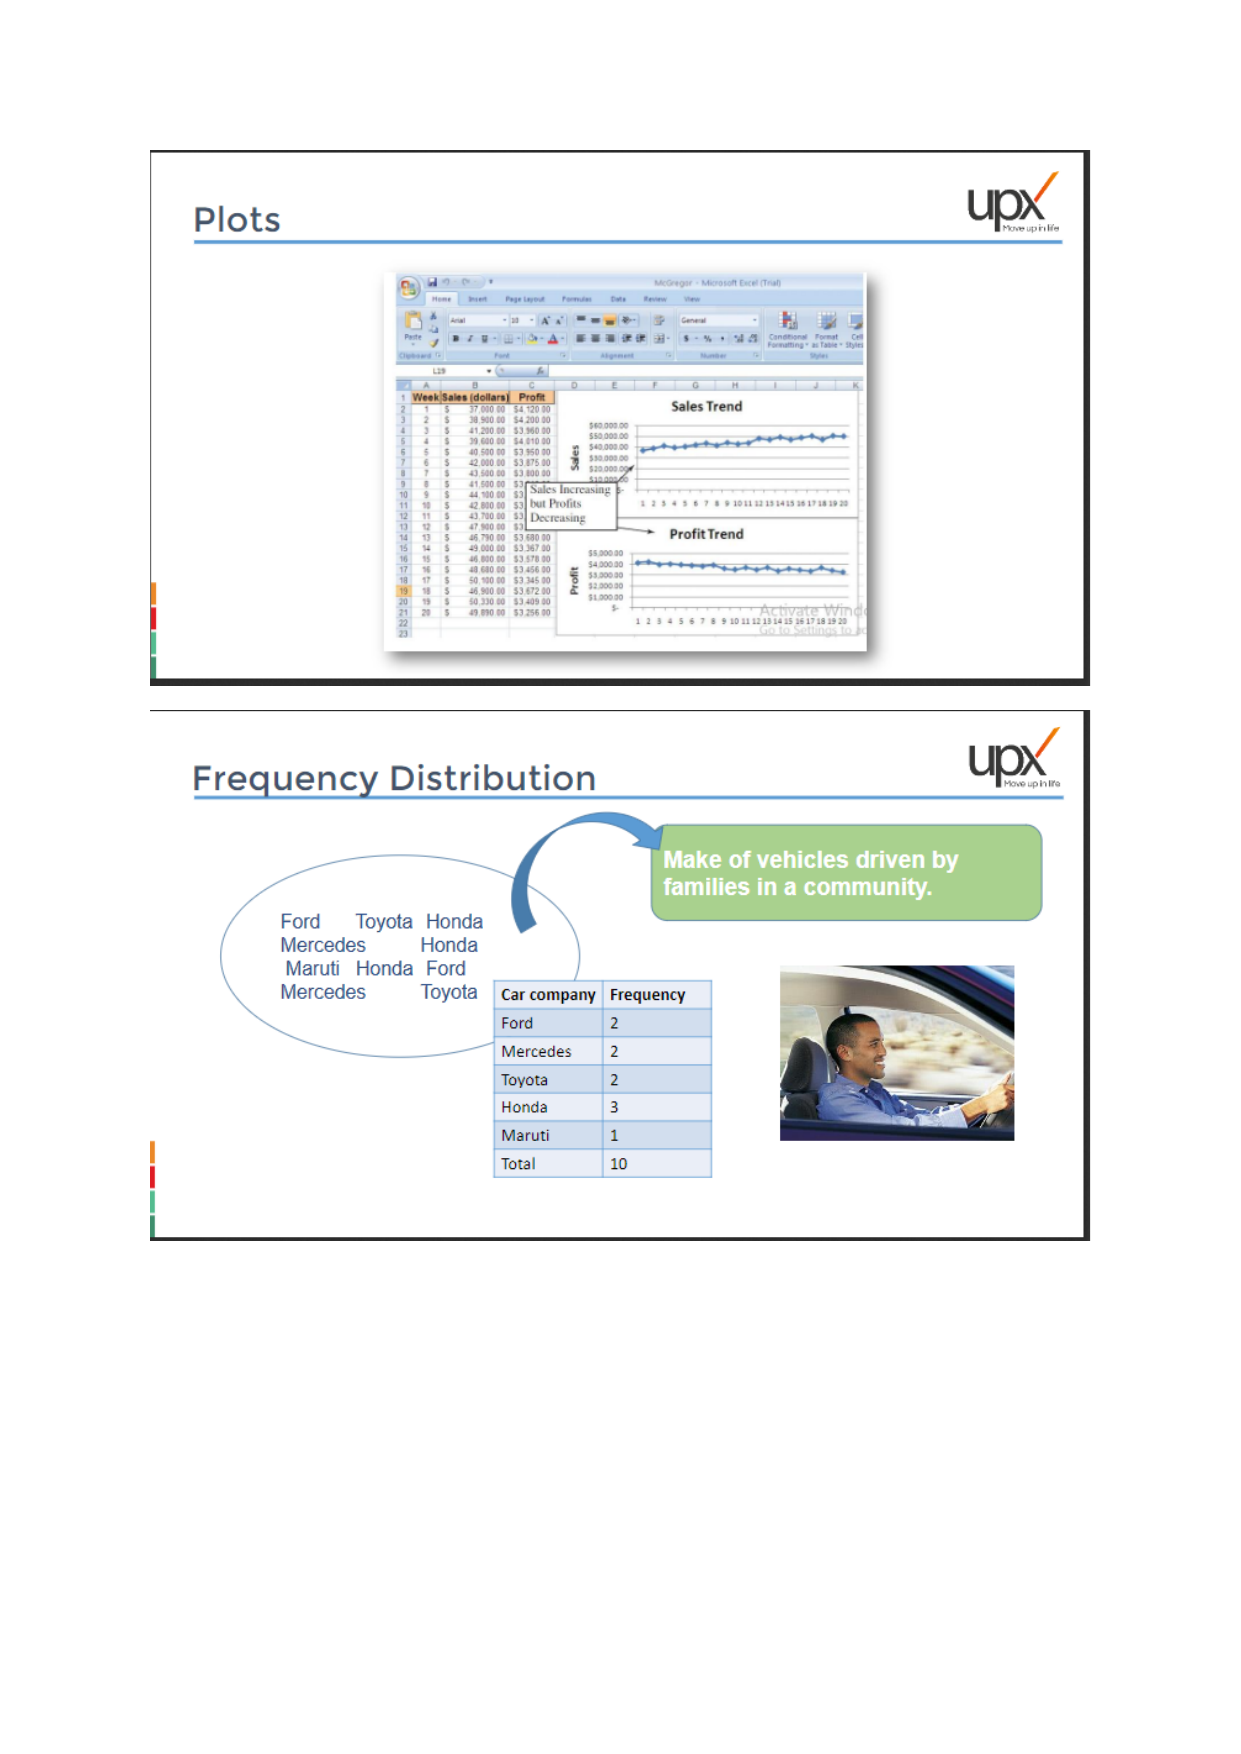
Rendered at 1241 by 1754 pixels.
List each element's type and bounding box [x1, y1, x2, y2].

picture [150, 710, 1091, 1241]
picture [150, 150, 1091, 686]
